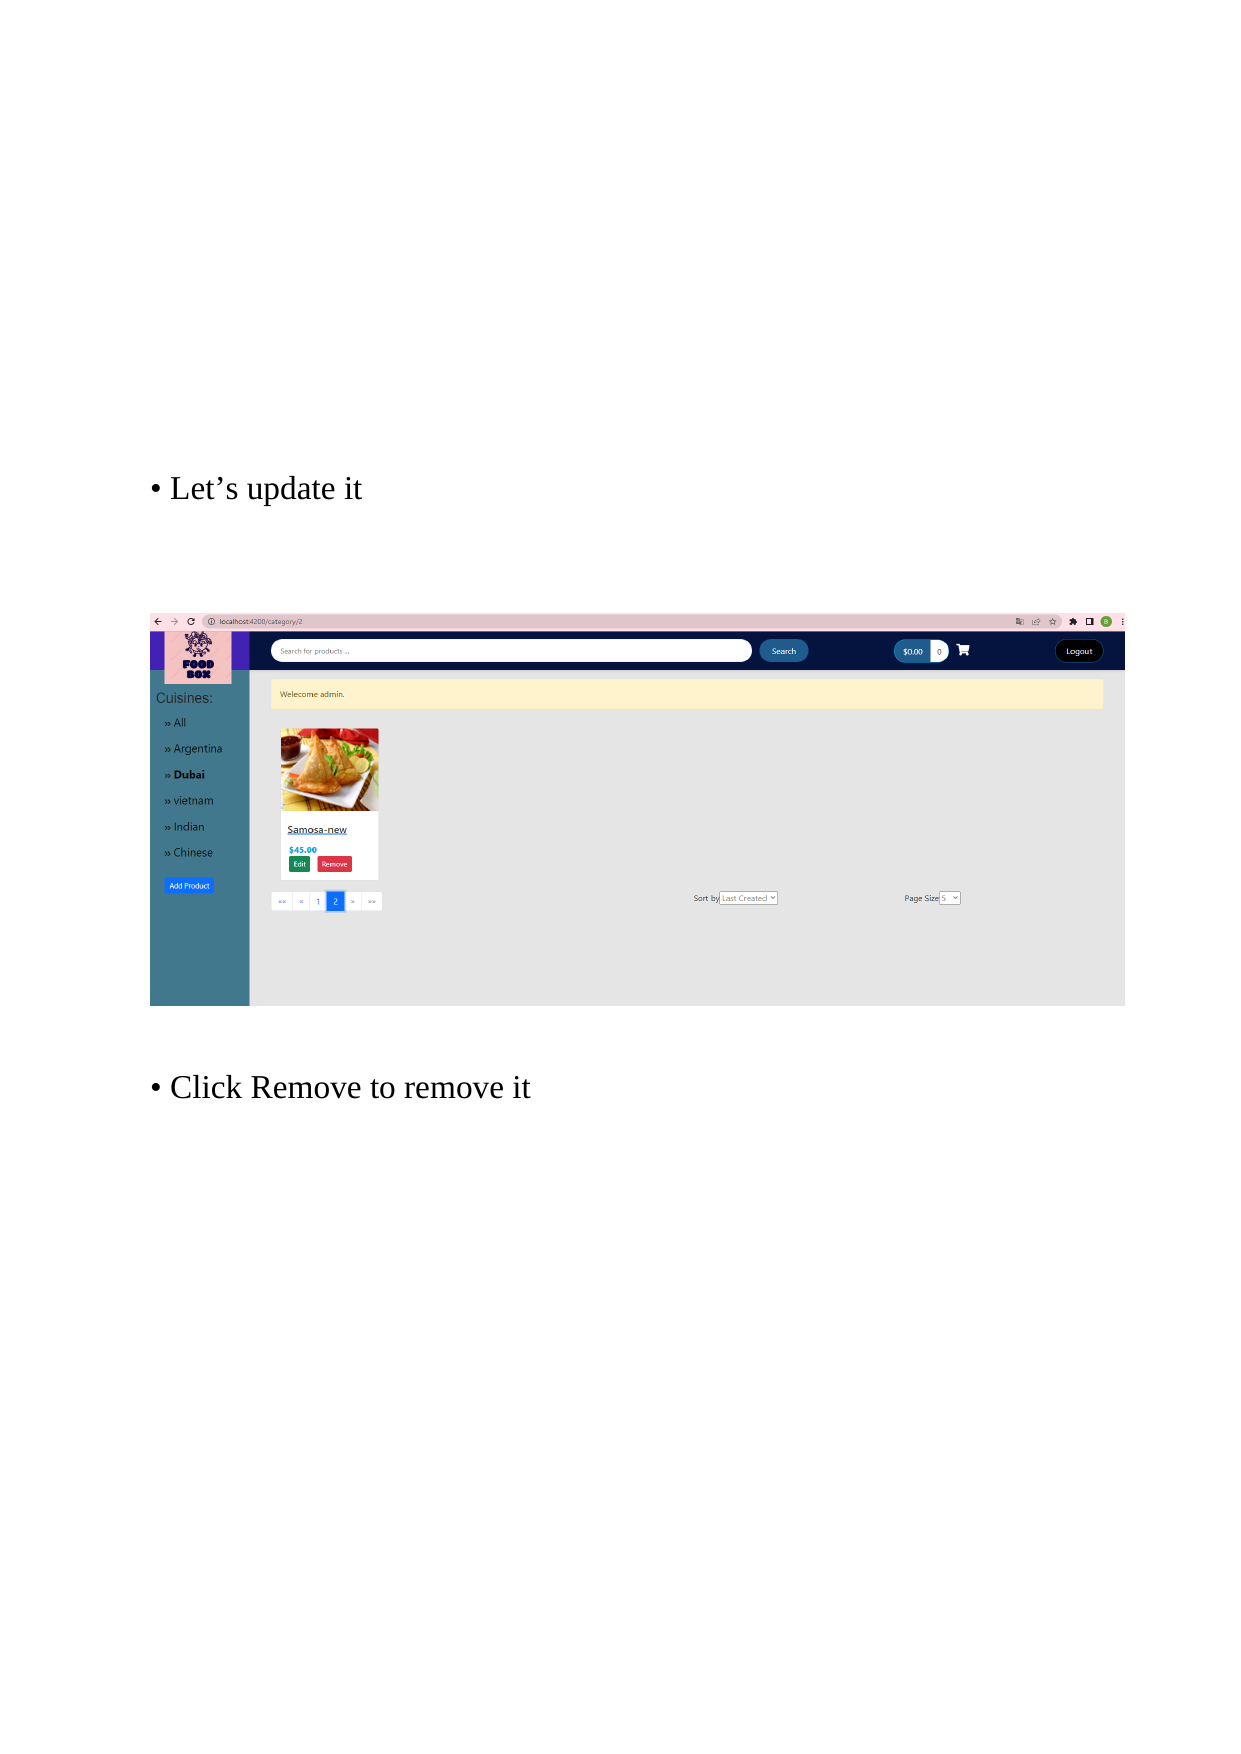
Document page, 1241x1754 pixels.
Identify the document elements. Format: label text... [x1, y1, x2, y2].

text • Let’s update it [150, 468, 1090, 506]
picture [150, 613, 1125, 1006]
text • Click Remove to remove it [150, 1068, 1090, 1106]
